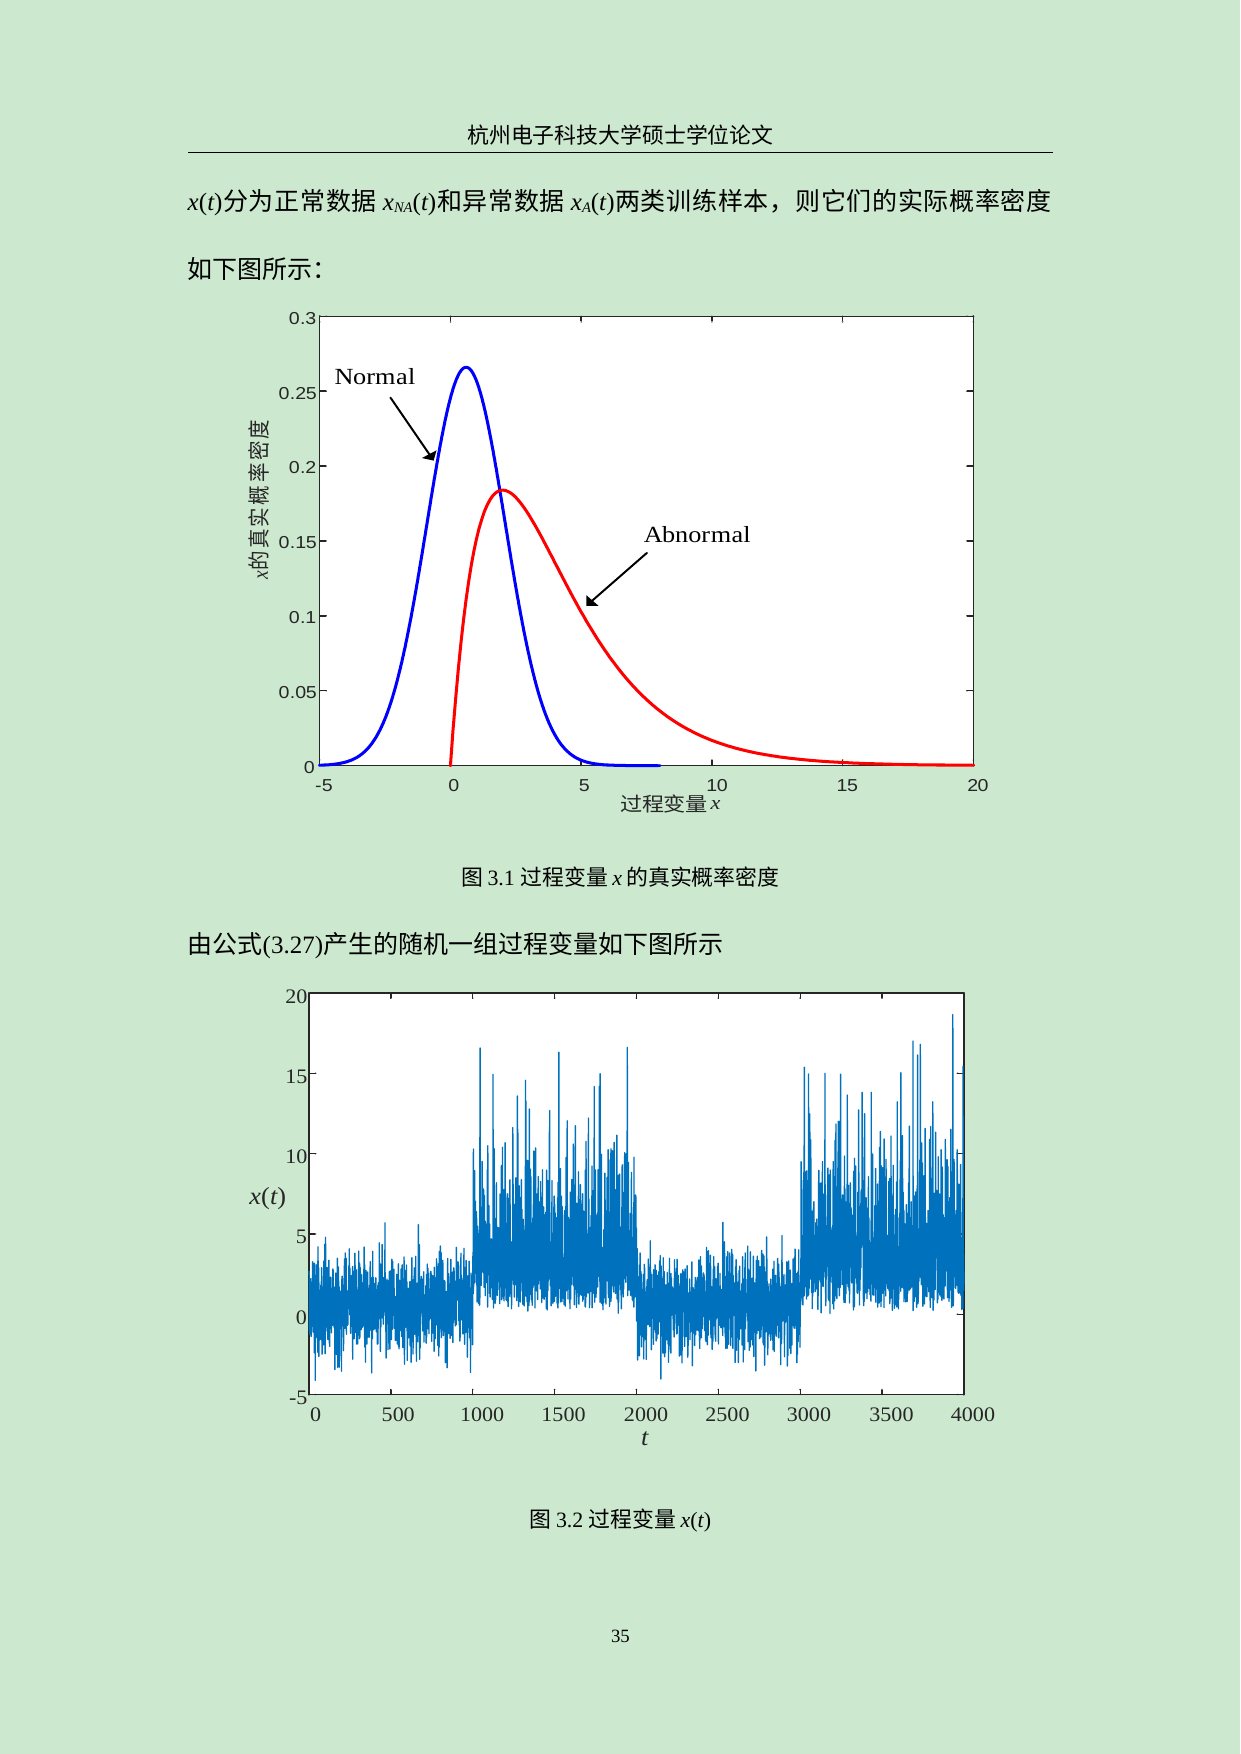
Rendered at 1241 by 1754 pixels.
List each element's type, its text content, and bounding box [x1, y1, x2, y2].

text 由公式(3.27)产生的随机一组过程变量如下图所示 [187, 909, 1053, 977]
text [187, 166, 1053, 301]
text 图3.1 过程变量x的真实概率密度 [187, 859, 1053, 893]
text 图3.2 过程变量x(t) [187, 1501, 1053, 1534]
